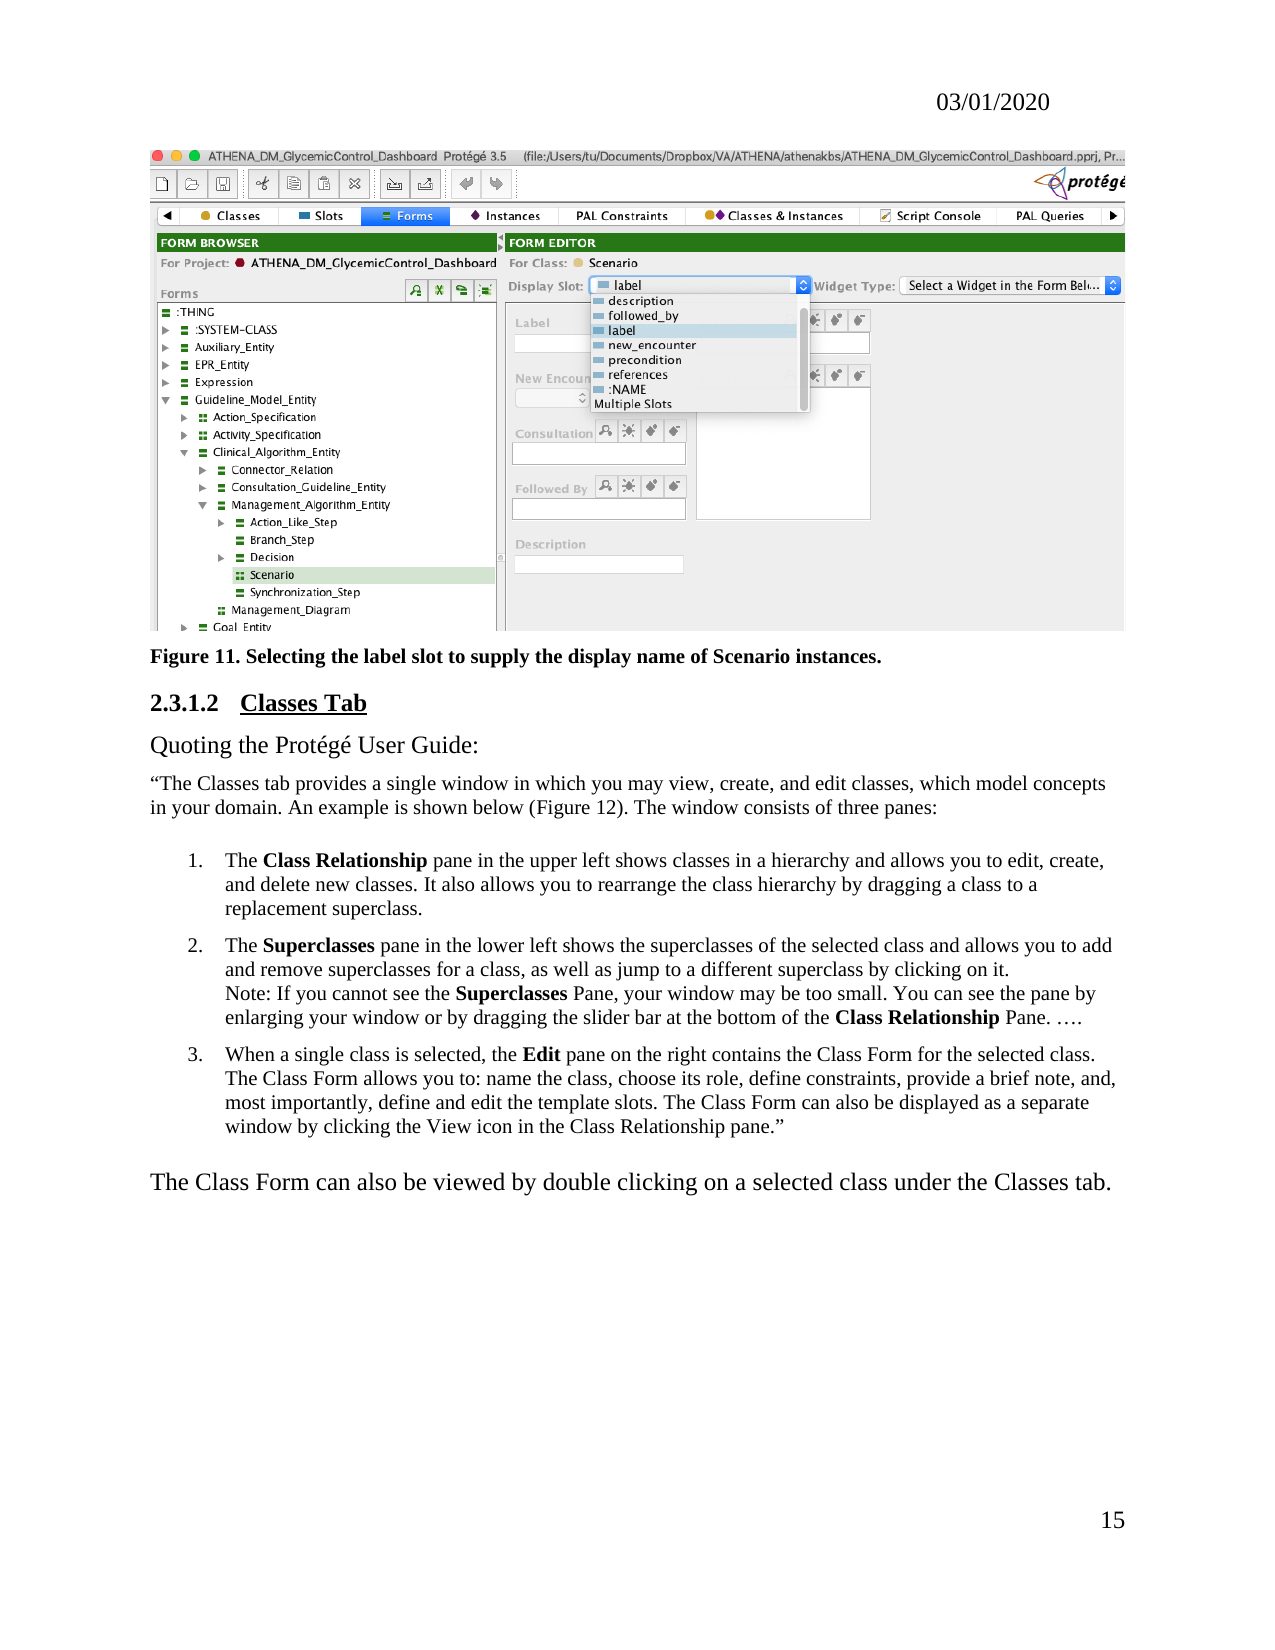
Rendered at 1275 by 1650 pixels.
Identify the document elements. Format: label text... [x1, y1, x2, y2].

picture [150, 150, 1125, 631]
text “The Classes tab provides a single window in which you may view, create, and edit classes, which model concepts in your domain. An example is shown below (Figure 12). The window consists of three panes: [150, 771, 1125, 819]
list The Class Relationship pane in the upper left shows classes in a hierarchy and allows you to edit, create, and delete new classes. It also allows you to rearrange the class hierarchy by dragging a class to a replacement superclass. [187, 848, 1125, 920]
list When a single class is selected, the Edit pane on the right contains the Class Form for the selected class. The Class Form allows you to: name the class, choose its role, define constraints, provide a brief note, and, most importantly, define and edit the template slots. The Class Form can also be displayed as a separate window by clicking the View icon in the Class Relationship pane.” [187, 1042, 1125, 1138]
text Quoting the Protégé User Guide: [150, 730, 1125, 758]
list The Superclasses pane in the lower left shows the superclasses of the selected class and allows you to add and remove superclasses for a class, as well as jump to a different superclass by clicking on it. Note: If you cannot see the Superclasses Pane, your window may be too small. You can see the pane by enlarging your window or by dragging the slider bar at the bottom of the Class Relationship Pane. …. [187, 933, 1125, 1029]
subtitle ​Classes Tab [150, 688, 1125, 717]
text The Class Form can also be viewed by double clicking on a selected class under the Classes tab. [150, 1167, 1125, 1196]
